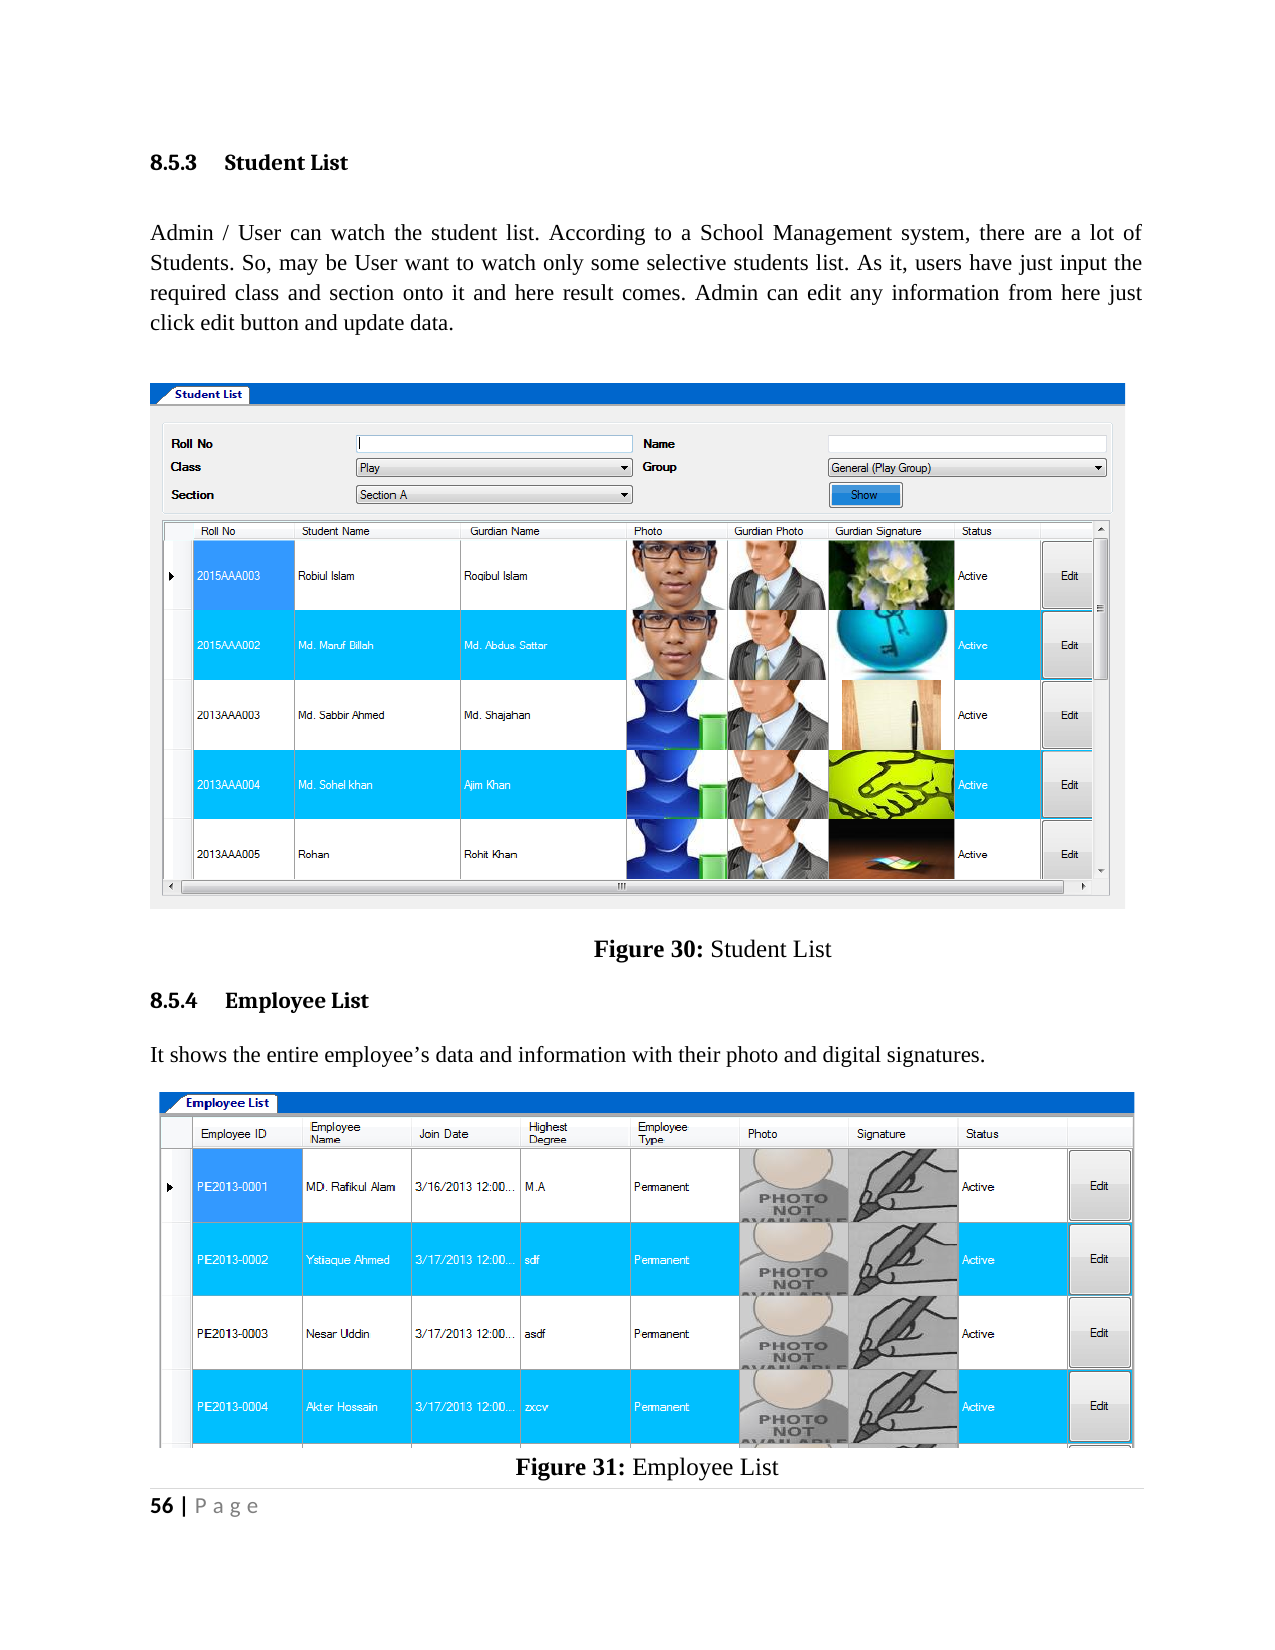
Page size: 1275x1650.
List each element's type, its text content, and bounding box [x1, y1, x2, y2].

picture [150, 383, 1125, 909]
text It shows the entire employee’s data and information with their photo and digital signatures. [150, 1042, 1144, 1068]
picture [159, 1092, 1135, 1448]
subtitle Employee List [150, 988, 1144, 1014]
subtitle Student List [150, 150, 1144, 176]
text Figure 30: Student List [281, 934, 1144, 963]
text Admin / User can watch the student list. According to a School Management system, there are a lot of Students. So, may be User want to watch only some selective students list. As it, users have just input the required class and section onto it and here result comes. Admin can edit any information from here just click edit button and update data. [150, 219, 1144, 336]
